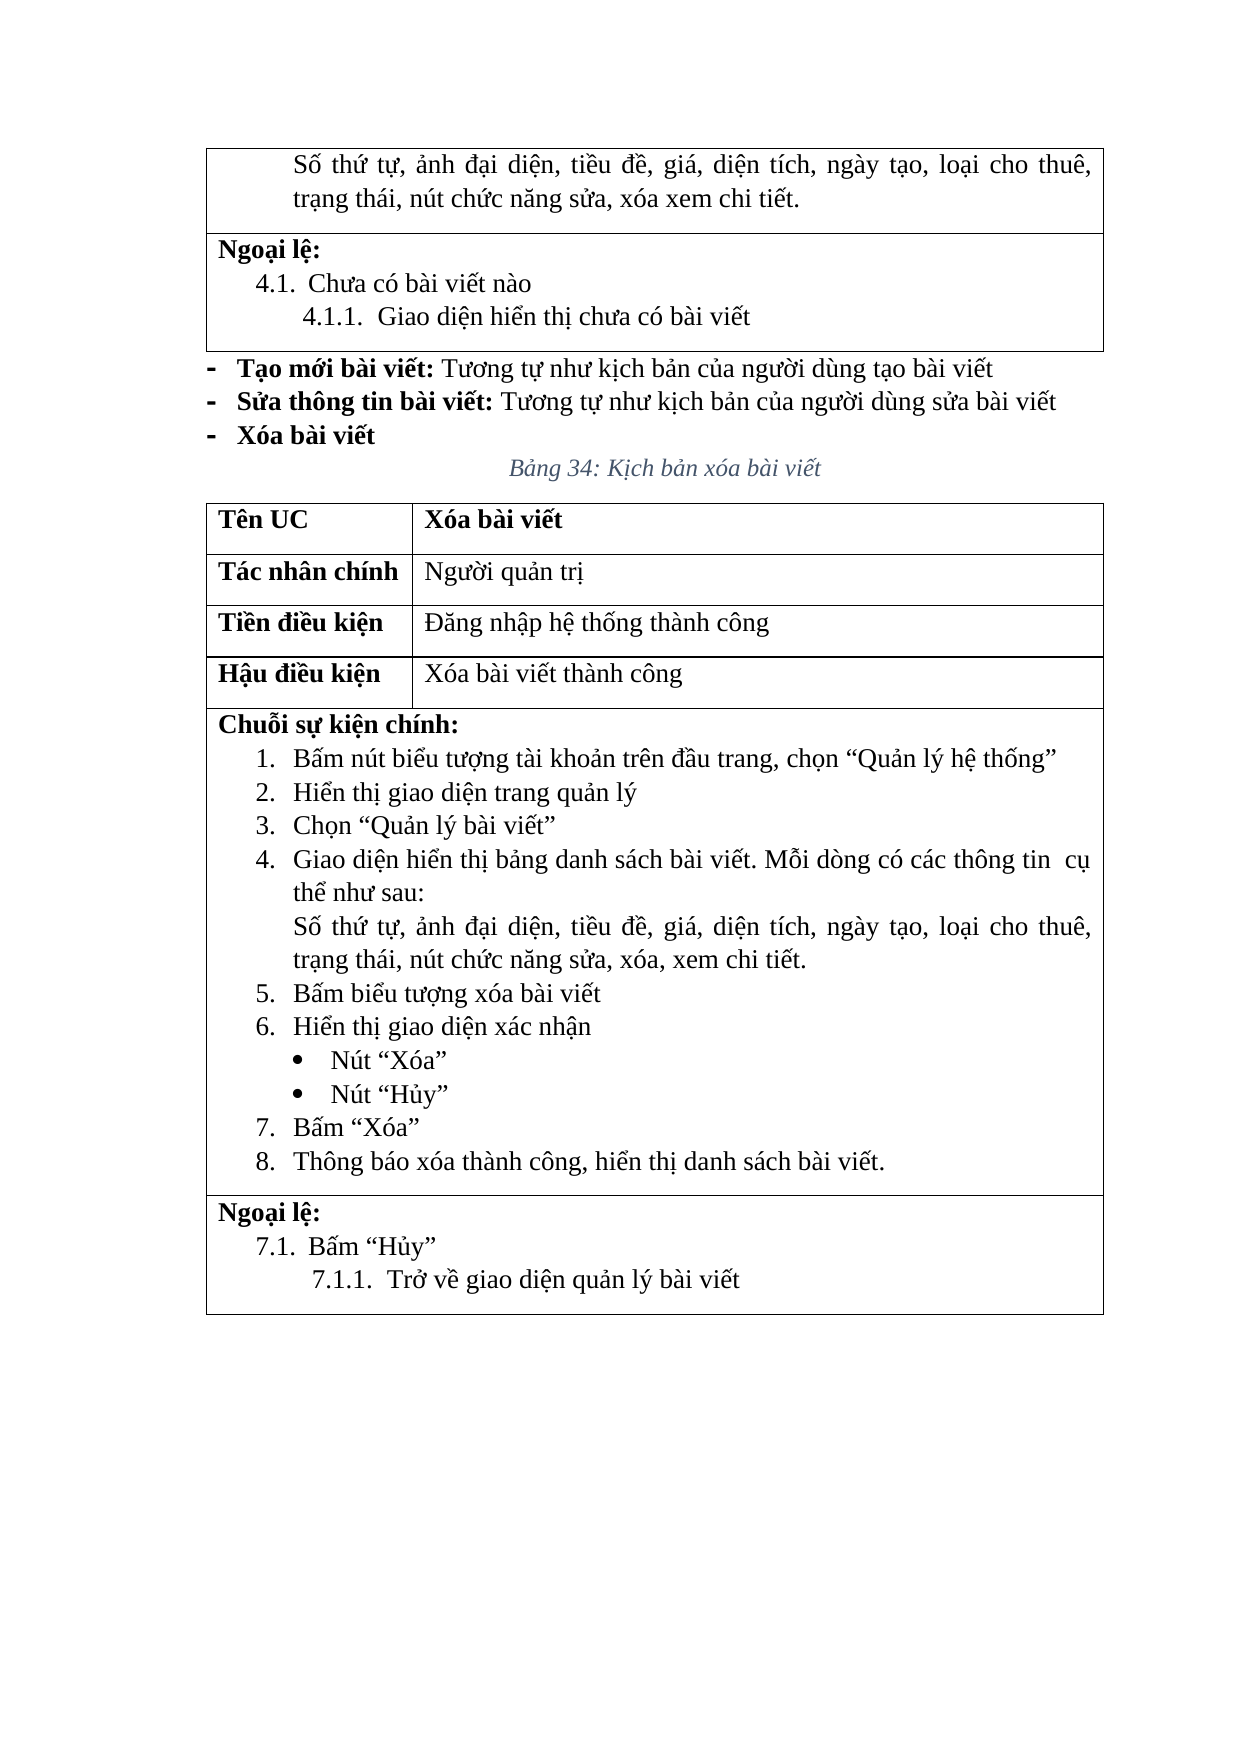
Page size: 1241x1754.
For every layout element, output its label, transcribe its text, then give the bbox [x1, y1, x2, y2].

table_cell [207, 149, 1103, 232]
table_header Xóa bài viết [413, 504, 1103, 554]
table_cell Hậu điều kiện [207, 658, 412, 708]
list Tạo mới bài viết: Tương tự như kịch bản của người dùng tạo bài viết [207, 352, 1093, 383]
table_cell Người quản trị [413, 555, 1103, 605]
table_cell Tiền điều kiện [207, 606, 412, 656]
table_cell Chuỗi sự kiện chính: Bấm nút biểu tượng tài khoản trên đầu trang, chọn “Quản lý hệ thống” Hiển thị giao diện trang quản lý Chọn “Quản lý bài viết” Giao diện hiển thị bảng danh sách bài viết. Mỗi dòng có các thông tin cụ thể như sau: Số thứ tự, ảnh đại diện, tiều đề, giá, diện tích, ngày tạo, loại cho thuê, trạng thái, nút chức năng sửa, xóa, xem chi tiết. Bấm biểu tượng xóa bài viết Hiển thị giao diện xác nhận Nút “Xóa” Nút “Hủy” Bấm “Xóa” Thông báo xóa thành công, hiển thị danh sách bài viết. [207, 709, 1103, 1195]
table_cell Tác nhân chính [207, 555, 412, 605]
table_cell Ngoại lệ: Chưa có bài viết nào Giao diện hiển thị chưa có bài viết [207, 234, 1103, 351]
table_header Tên UC [207, 504, 412, 554]
list Sửa thông tin bài viết: Tương tự như kịch bản của người dùng sửa bài viết [207, 386, 1093, 417]
table_cell Xóa bài viết thành công [413, 658, 1103, 708]
list Xóa bài viết [207, 419, 1093, 451]
table_cell Đăng nhập hệ thống thành công [413, 606, 1103, 656]
text Bảng 34: Kịch bản xóa bài viết [237, 453, 1093, 482]
table_cell Ngoại lệ: Bấm “Hủy” Trở về giao diện quản lý bài viết [207, 1196, 1103, 1314]
